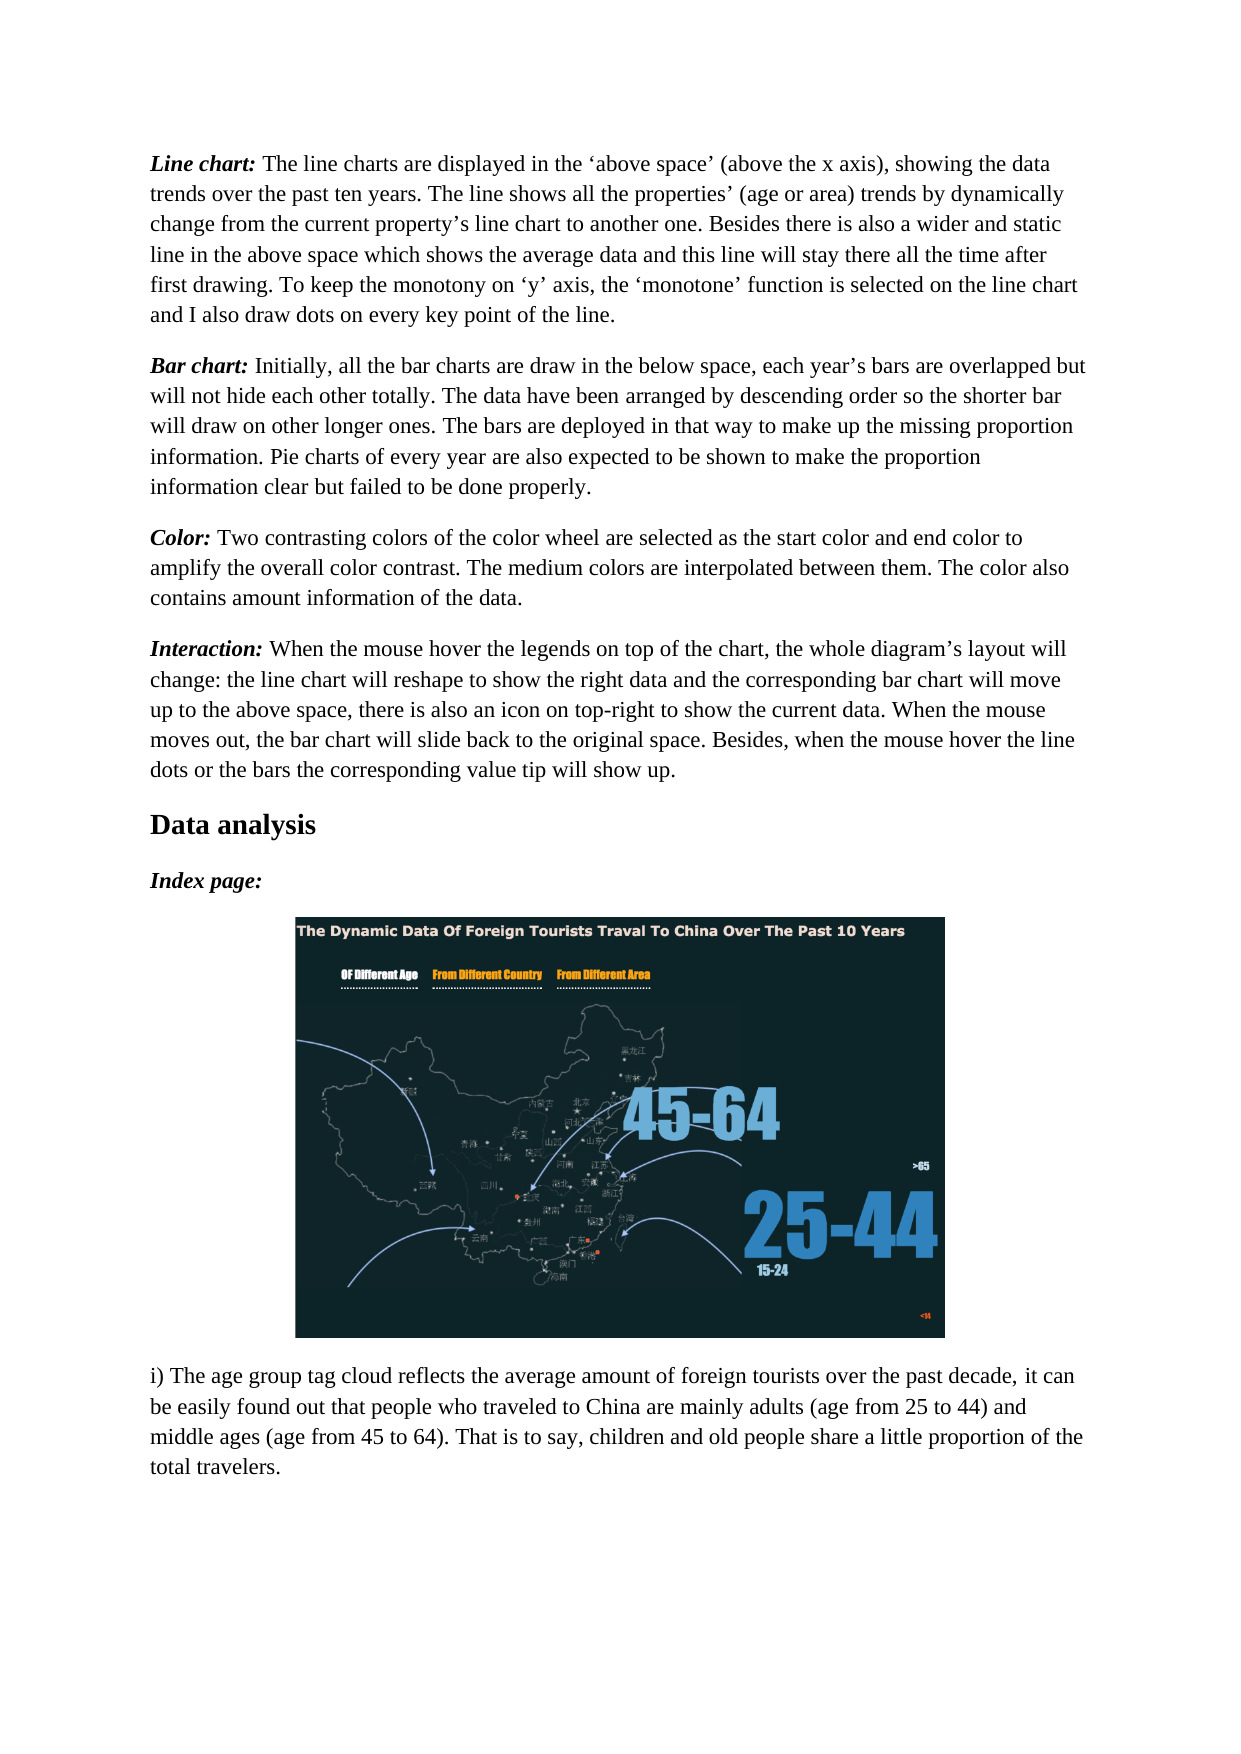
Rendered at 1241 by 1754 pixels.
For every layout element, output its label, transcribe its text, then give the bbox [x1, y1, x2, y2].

text Color: Two contrasting colors of the color wheel are selected as the start color and end color to amplify the overall color contrast. The medium colors are interpolated between them. The color also contains amount information of the data. [150, 524, 1090, 611]
text Interaction: When the mouse hover the legends on top of the chart, the whole diagram’s layout will change: the line chart will reshape to show the right data and the corresponding bar chart will move up to the above space, there is also an icon on top-right to show the current data. When the mouse moves out, the bar chart will slide back to the original space. Besides, when the mouse hover the line dots or the bars the corresponding value tip will show up. [150, 635, 1090, 783]
text Index page: [150, 867, 1090, 893]
text Line chart: The line charts are displayed in the ‘above space’ (above the x axis), showing the data trends over the past ten years. The line shows all the properties’ (age or area) trends by dynamically change from the current property’s line chart to another one. Besides there is also a wider and static line in the above space which shows the average data and this line will stay there all the time after first drawing. To keep the monotony on ‘y’ axis, the ‘monotone’ function is selected on the line chart and I also draw dots on every key point of the line. [150, 150, 1090, 327]
picture [295, 917, 945, 1338]
text i) The age group tag cloud reflects the average amount of foreign tourists over the past decade, it can be easily found out that people who traveled to China are mainly adults (age from 25 to 44) and middle ages (age from 45 to 64). That is to say, children and old people share a little proportion of the total travelers. [150, 1363, 1090, 1479]
text Bar chart: Initially, all the bar charts are draw in the below space, each year’s bars are overlapped but will not hide each other totally. The data have been arranged by descending order so the shorter bar will draw on other longer ones. The bars are deployed in that way to make up the missing proportion information. Pie charts of every year are also expected to be shown to make the proportion information clear but failed to be done properly. [150, 352, 1090, 499]
text Data analysis [150, 807, 1090, 841]
